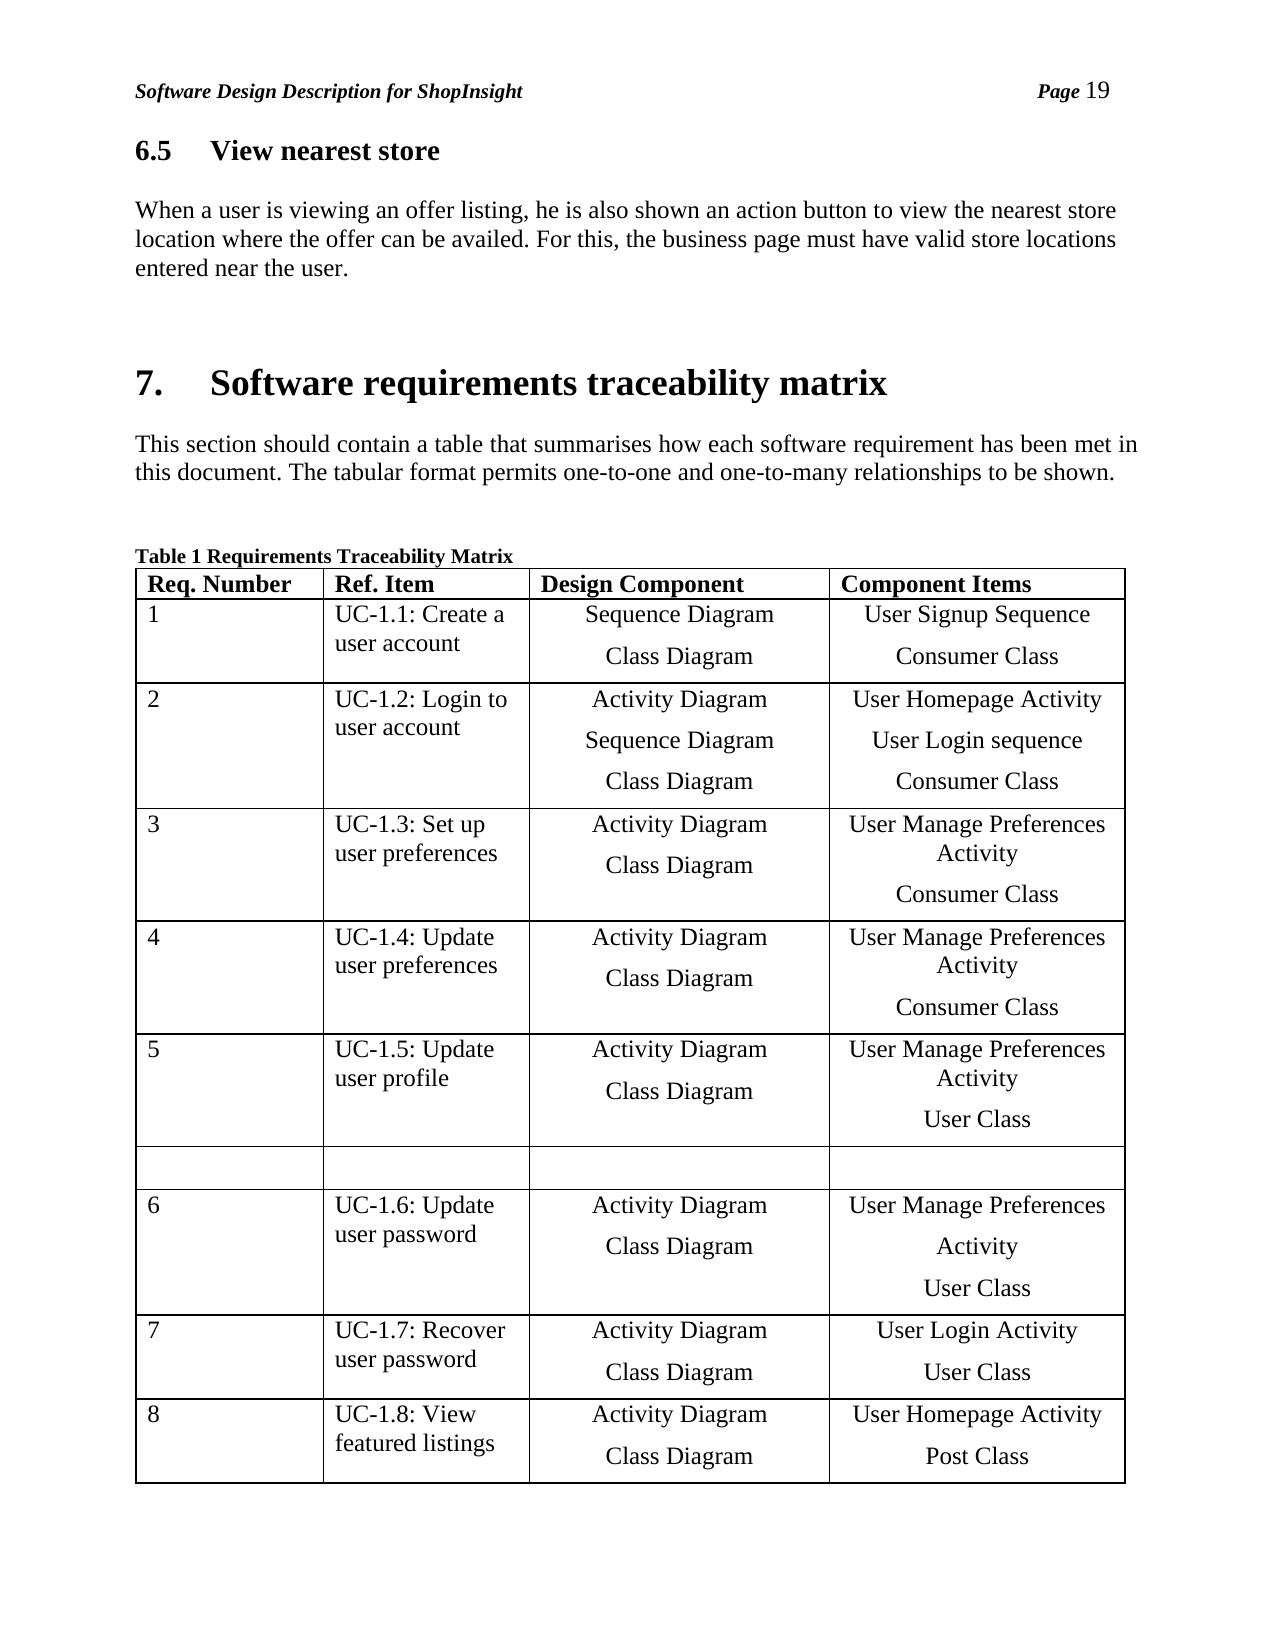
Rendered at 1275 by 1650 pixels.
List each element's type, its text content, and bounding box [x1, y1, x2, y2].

table_cell UC-1.3: Set up user preferences [324, 809, 529, 920]
table_cell Activity Diagram Sequence Diagram Class Diagram [530, 684, 829, 807]
table_cell 6 [137, 1190, 323, 1314]
subtitle Software requirements traceability matrix [135, 361, 1140, 404]
table_header Design Component [530, 569, 829, 598]
table_cell Activity Diagram Class Diagram [530, 1190, 829, 1314]
table_header Component Items [830, 569, 1124, 598]
table_cell User Homepage Activity Post Class [830, 1400, 1124, 1482]
table_cell 7 [137, 1316, 323, 1398]
table_cell Sequence Diagram Class Diagram [530, 600, 829, 682]
table_cell User Login Activity User Class [830, 1316, 1124, 1398]
table_cell 2 [137, 684, 323, 807]
table_cell Activity Diagram Class Diagram [530, 1316, 829, 1398]
table_cell UC-1.2: Login to user account [324, 684, 529, 807]
table_header Req. Number [137, 569, 323, 598]
table_cell Activity Diagram Class Diagram [530, 809, 829, 920]
table_cell UC-1.7: Recover user password [324, 1316, 529, 1398]
table_cell 8 [137, 1400, 323, 1482]
table_cell 5 [137, 1035, 323, 1146]
table_cell UC-1.4: Update user preferences [324, 922, 529, 1033]
table_cell [324, 1147, 529, 1189]
table_cell [830, 1147, 1124, 1189]
table_cell User Manage Preferences Activity Consumer Class [830, 922, 1124, 1033]
table_cell 1 [137, 600, 323, 682]
table_cell 3 [137, 809, 323, 920]
table_cell User Signup Sequence Consumer Class [830, 600, 1124, 682]
table_cell Activity Diagram Class Diagram [530, 1035, 829, 1146]
table_cell User Manage Preferences Activity Consumer Class [830, 809, 1124, 920]
subtitle View nearest store [135, 133, 1140, 166]
table_cell 4 [137, 922, 323, 1033]
text When a user is viewing an offer listing, he is also shown an action button to view the nearest store location where the offer can be availed. For this, the business page must have valid store locations entered near the user. [135, 196, 1140, 282]
table_header Ref. Item [324, 569, 529, 598]
table_cell [137, 1147, 323, 1189]
table_cell UC-1.1: Create a user account [324, 600, 529, 682]
table_cell User Homepage Activity User Login sequence Consumer Class [830, 684, 1124, 807]
text This section should contain a table that summarises how each software requirement has been met in this document. The tabular format permits one-to-one and one-to-many relationships to be shown. [135, 429, 1140, 486]
text Table 1 Requirements Traceability Matrix [135, 544, 1140, 568]
table_cell UC-1.6: Update user password [324, 1190, 529, 1314]
table_cell Activity Diagram Class Diagram [530, 922, 829, 1033]
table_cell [530, 1400, 829, 1482]
table_cell UC-1.5: Update user profile [324, 1035, 529, 1146]
table_cell User Manage Preferences Activity User Class [830, 1035, 1124, 1146]
table_cell [530, 1147, 829, 1189]
table_cell UC-1.8: View featured listings [324, 1400, 529, 1482]
table_cell User Manage Preferences Activity User Class [830, 1190, 1124, 1314]
